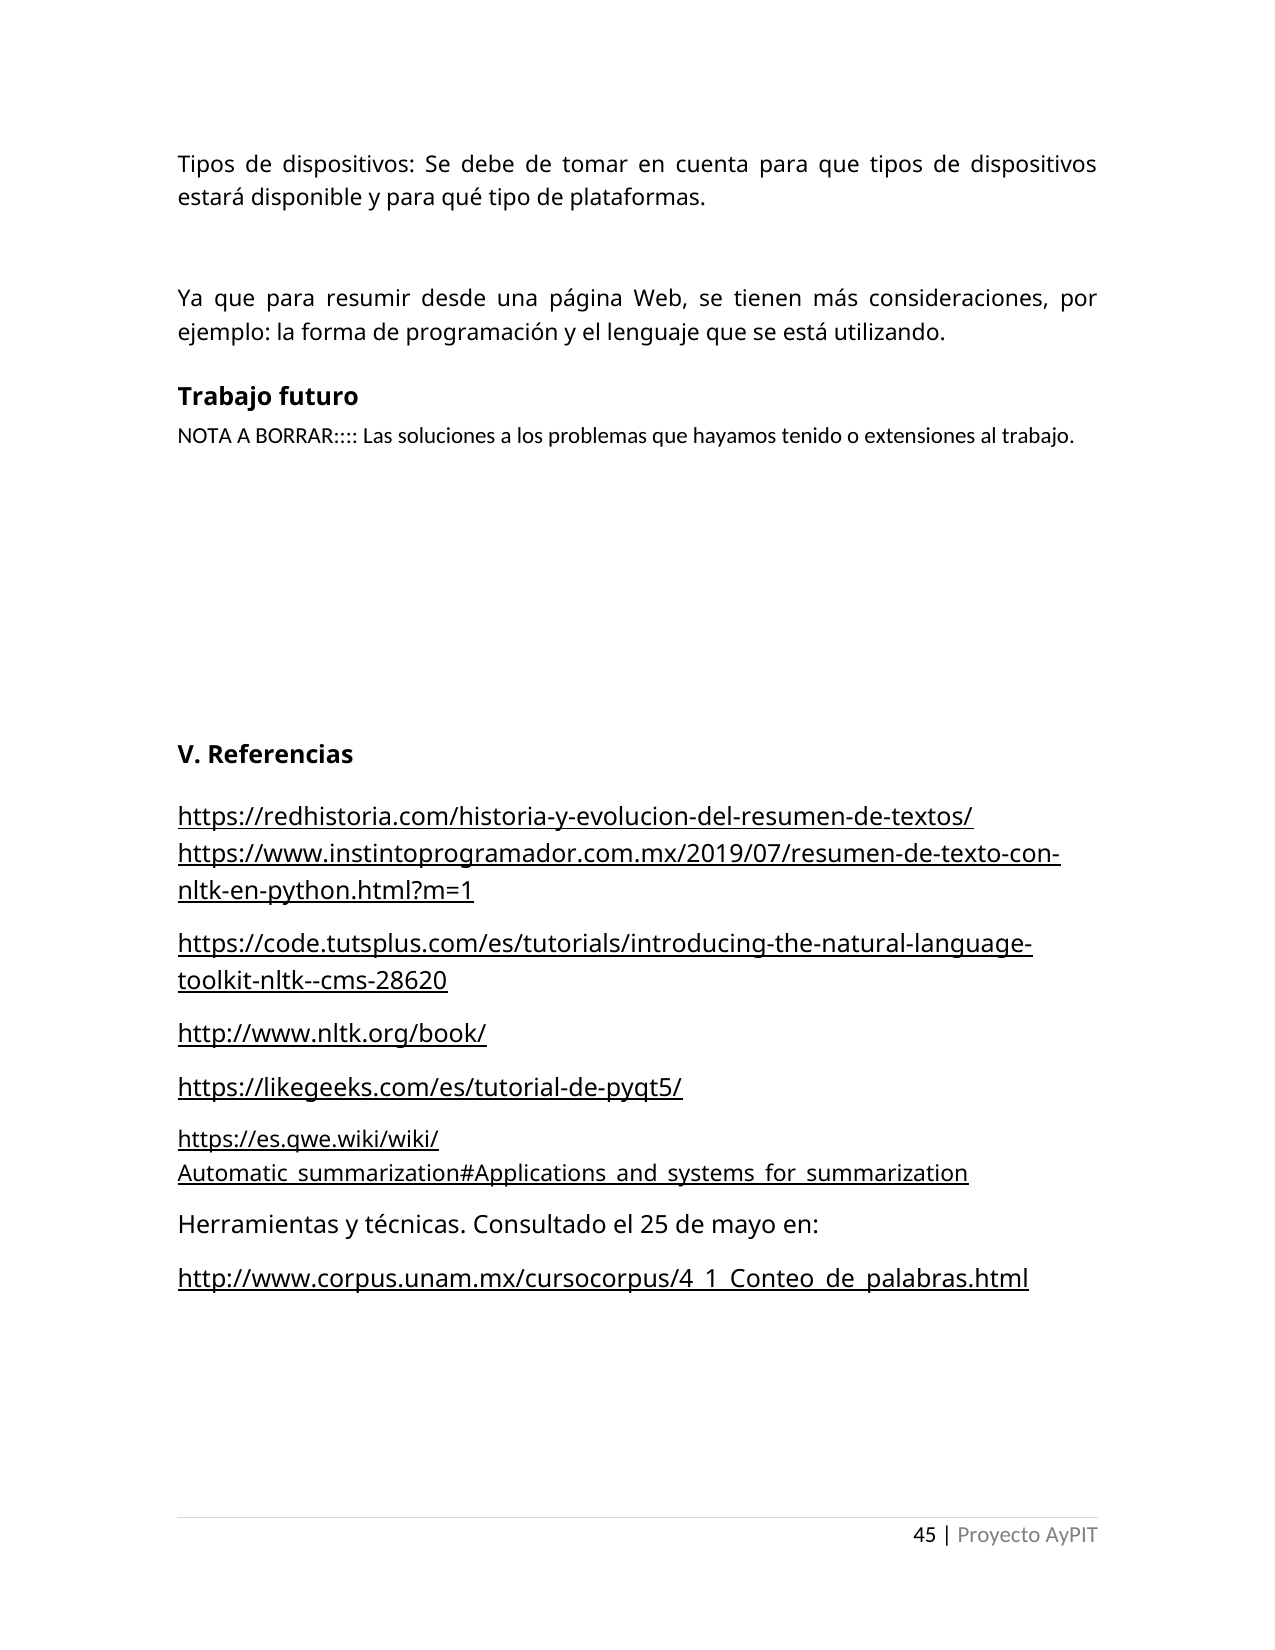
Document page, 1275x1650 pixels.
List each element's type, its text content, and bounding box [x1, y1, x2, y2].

subtitle Trabajo futuro [177, 379, 1098, 413]
text https://www.instintoprogramador.com.mx/2019/07/resumen-de-texto-con-nltk-en-python.html?m=1 [177, 836, 1098, 906]
text https://likegeeks.com/es/tutorial-de-pyqt5/ [177, 1069, 1098, 1103]
text Ya que para resumir desde una página Web, se tienen más consideraciones, por ejemplo: la forma de programación y el lenguaje que se está utilizando. [177, 282, 1098, 347]
subtitle V. Referencias [177, 737, 1098, 771]
text https://es.qwe.wiki/wiki/Automatic_summarization#Applications_and_systems_for_summarization [177, 1123, 1098, 1188]
text NOTA A BORRAR:::: Las soluciones a los problemas que hayamos tenido o extensiones al trabajo. [177, 421, 1098, 449]
text Herramientas y técnicas. Consultado el 25 de mayo en: [177, 1207, 1098, 1241]
subtitle https://redhistoria.com/historia-y-evolucion-del-resumen-de-textos/ [177, 799, 1098, 833]
text http://www.nltk.org/book/ [177, 1016, 1098, 1050]
text Tipos de dispositivos: Se debe de tomar en cuenta para que tipos de dispositivos estará disponible y para qué tipo de plataformas. [177, 148, 1098, 213]
text http://www.corpus.unam.mx/cursocorpus/4_1_Conteo_de_palabras.html [177, 1261, 1098, 1294]
text https://code.tutsplus.com/es/tutorials/introducing-the-natural-language-toolkit-nltk--cms-28620 [177, 926, 1098, 997]
